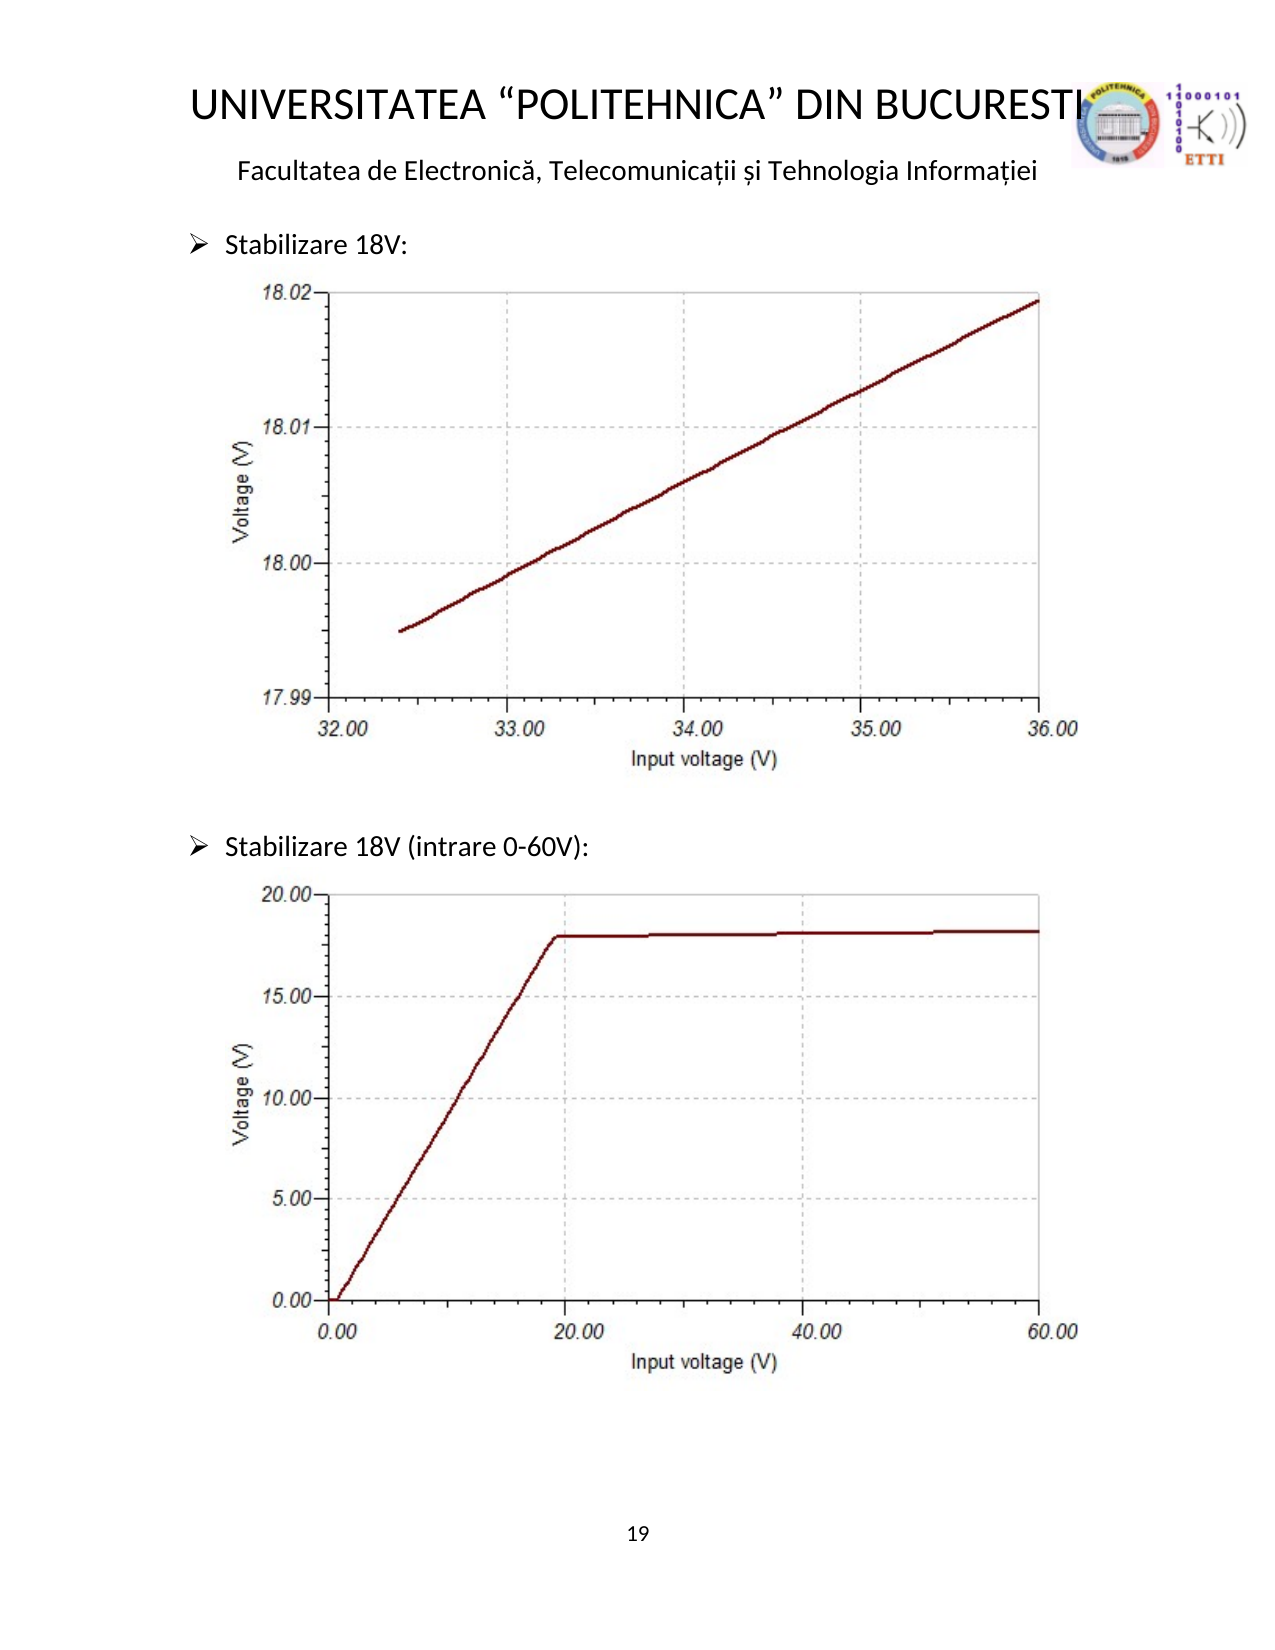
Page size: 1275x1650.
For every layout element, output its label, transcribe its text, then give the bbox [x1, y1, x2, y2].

picture [225, 867, 1079, 1391]
picture [1071, 82, 1265, 176]
list Stabilizare 18V (intrare 0-60V): [187, 828, 1125, 864]
picture [225, 264, 1079, 788]
list Stabilizare 18V: [187, 226, 1125, 262]
